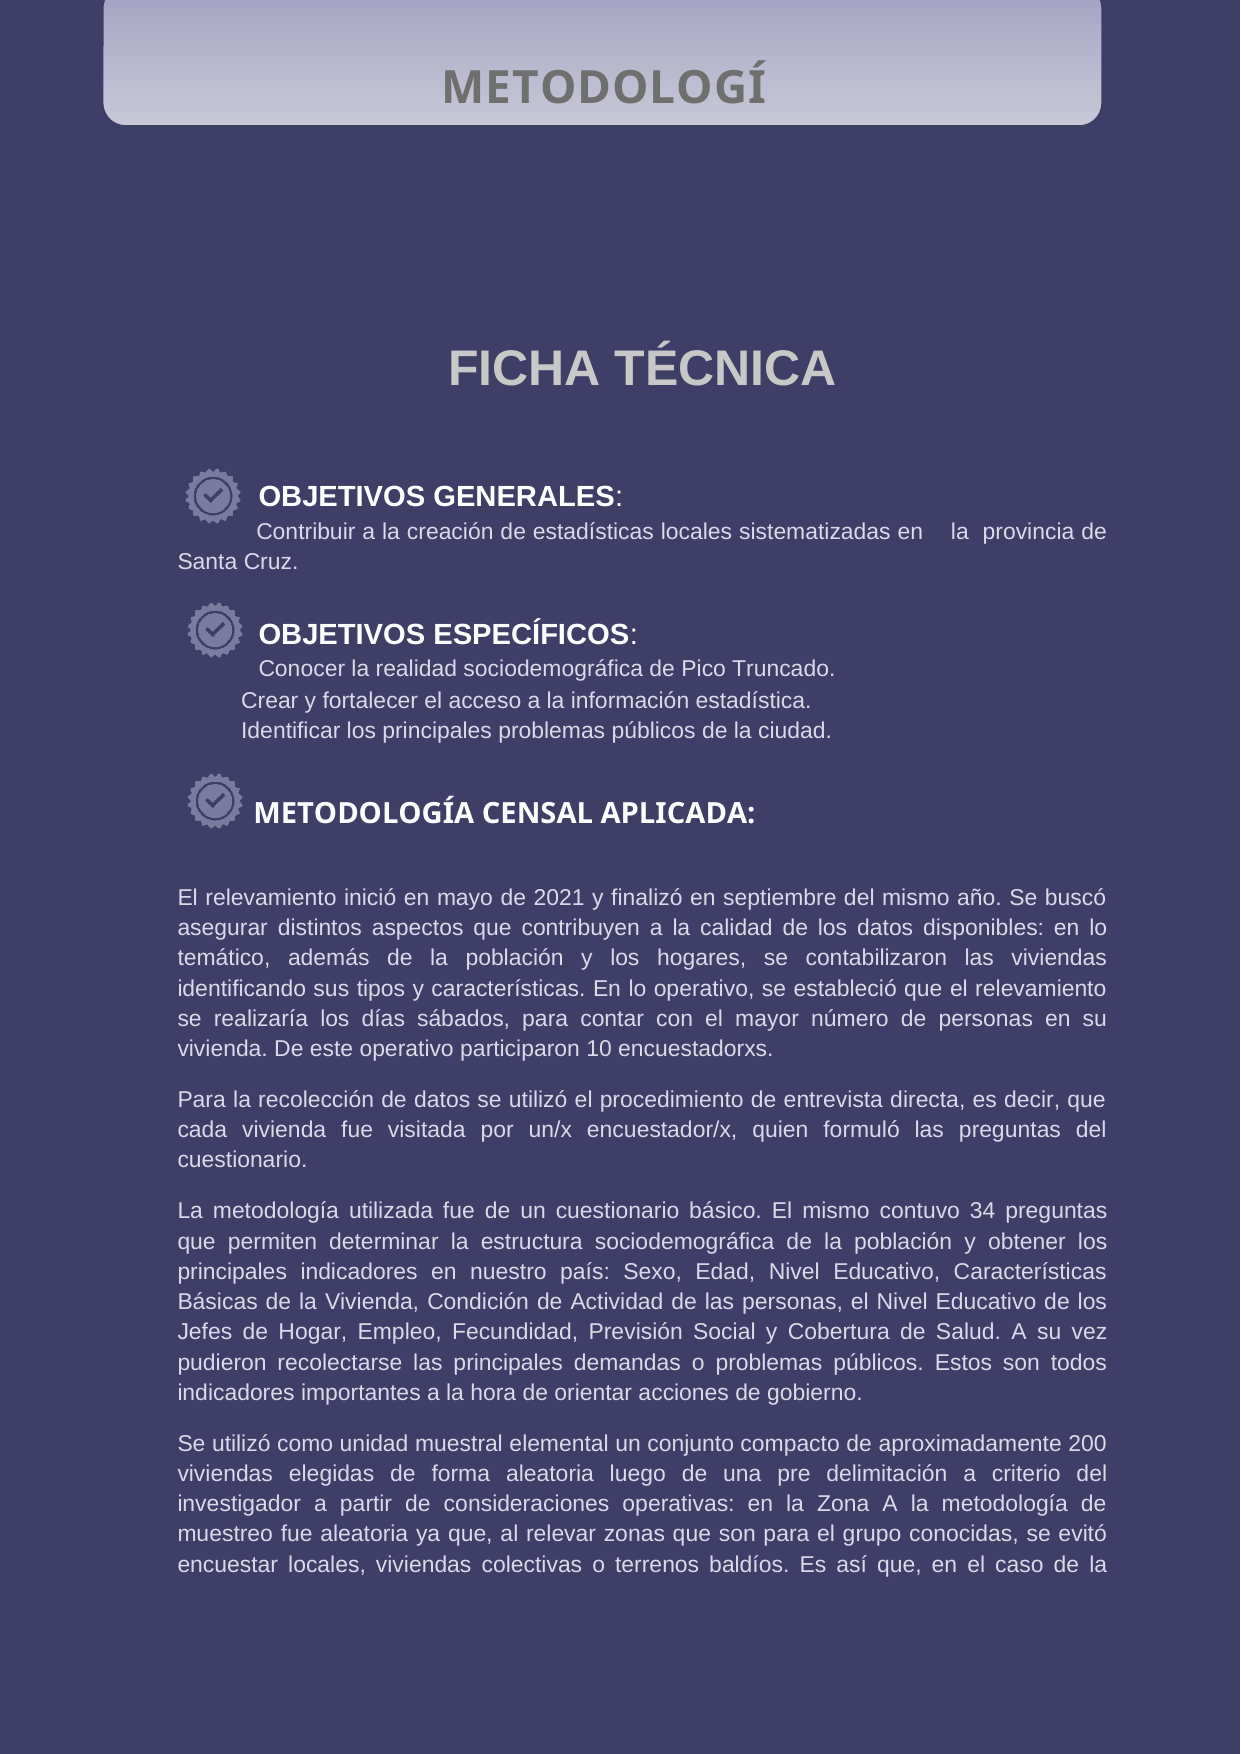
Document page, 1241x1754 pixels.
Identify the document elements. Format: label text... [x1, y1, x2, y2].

text METODOLOGÍA CENSAL APLICADA: [250, 793, 1107, 832]
text OBJETIVOS GENERALES: [248, 479, 1107, 513]
text Contribuir a la creación de estadísticas locales sistematizadas en la provincia de Santa Cruz. [177, 518, 1107, 574]
text Conocer la realidad sociodemográfica de Pico Truncado. [177, 655, 1107, 682]
text Para la recolección de datos se utilizó el procedimiento de entrevista directa, es decir, que cada vivienda fue visitada por un/x encuestador/x, quien formuló las preguntas del cuestionario. [177, 1086, 1107, 1173]
text Crear y fortalecer el acceso a la información estadística. [177, 687, 1107, 713]
text El relevamiento inició en mayo de 2021 y finalizó en septiembre del mismo año. Se buscó asegurar distintos aspectos que contribuyen a la calidad de los datos disponibles: en lo temático, además de la población y los hogares, se contabilizaron las viviendas identificando sus tipos y características. En lo operativo, se estableció que el relevamiento se realizaría los días sábados, para contar con el mayor número de personas en su vivienda. De este operativo participaron 10 encuestadorxs. [177, 884, 1107, 1061]
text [177, 1430, 1107, 1577]
text OBJETIVOS ESPECÍFICOS: [250, 617, 1107, 650]
text FICHA TÉCNICA [177, 339, 1107, 396]
text Identificar los principales problemas públicos de la ciudad. [177, 717, 1107, 743]
text La metodología utilizada fue de un cuestionario básico. El mismo contuvo 34 preguntas que permiten determinar la estructura sociodemográfica de la población y obtener los principales indicadores en nuestro país: Sexo, Edad, Nivel Educativo, Características Básicas de la Vivienda, Condición de Actividad de las personas, el Nivel Educativo de los Jefes de Hogar, Empleo, Fecundidad, Previsión Social y Cobertura de Salud. A su vez pudieron recolectarse las principales demandas o problemas públicos. Estos son todos indicadores importantes a la hora de orientar acciones de gobierno. [177, 1197, 1107, 1405]
